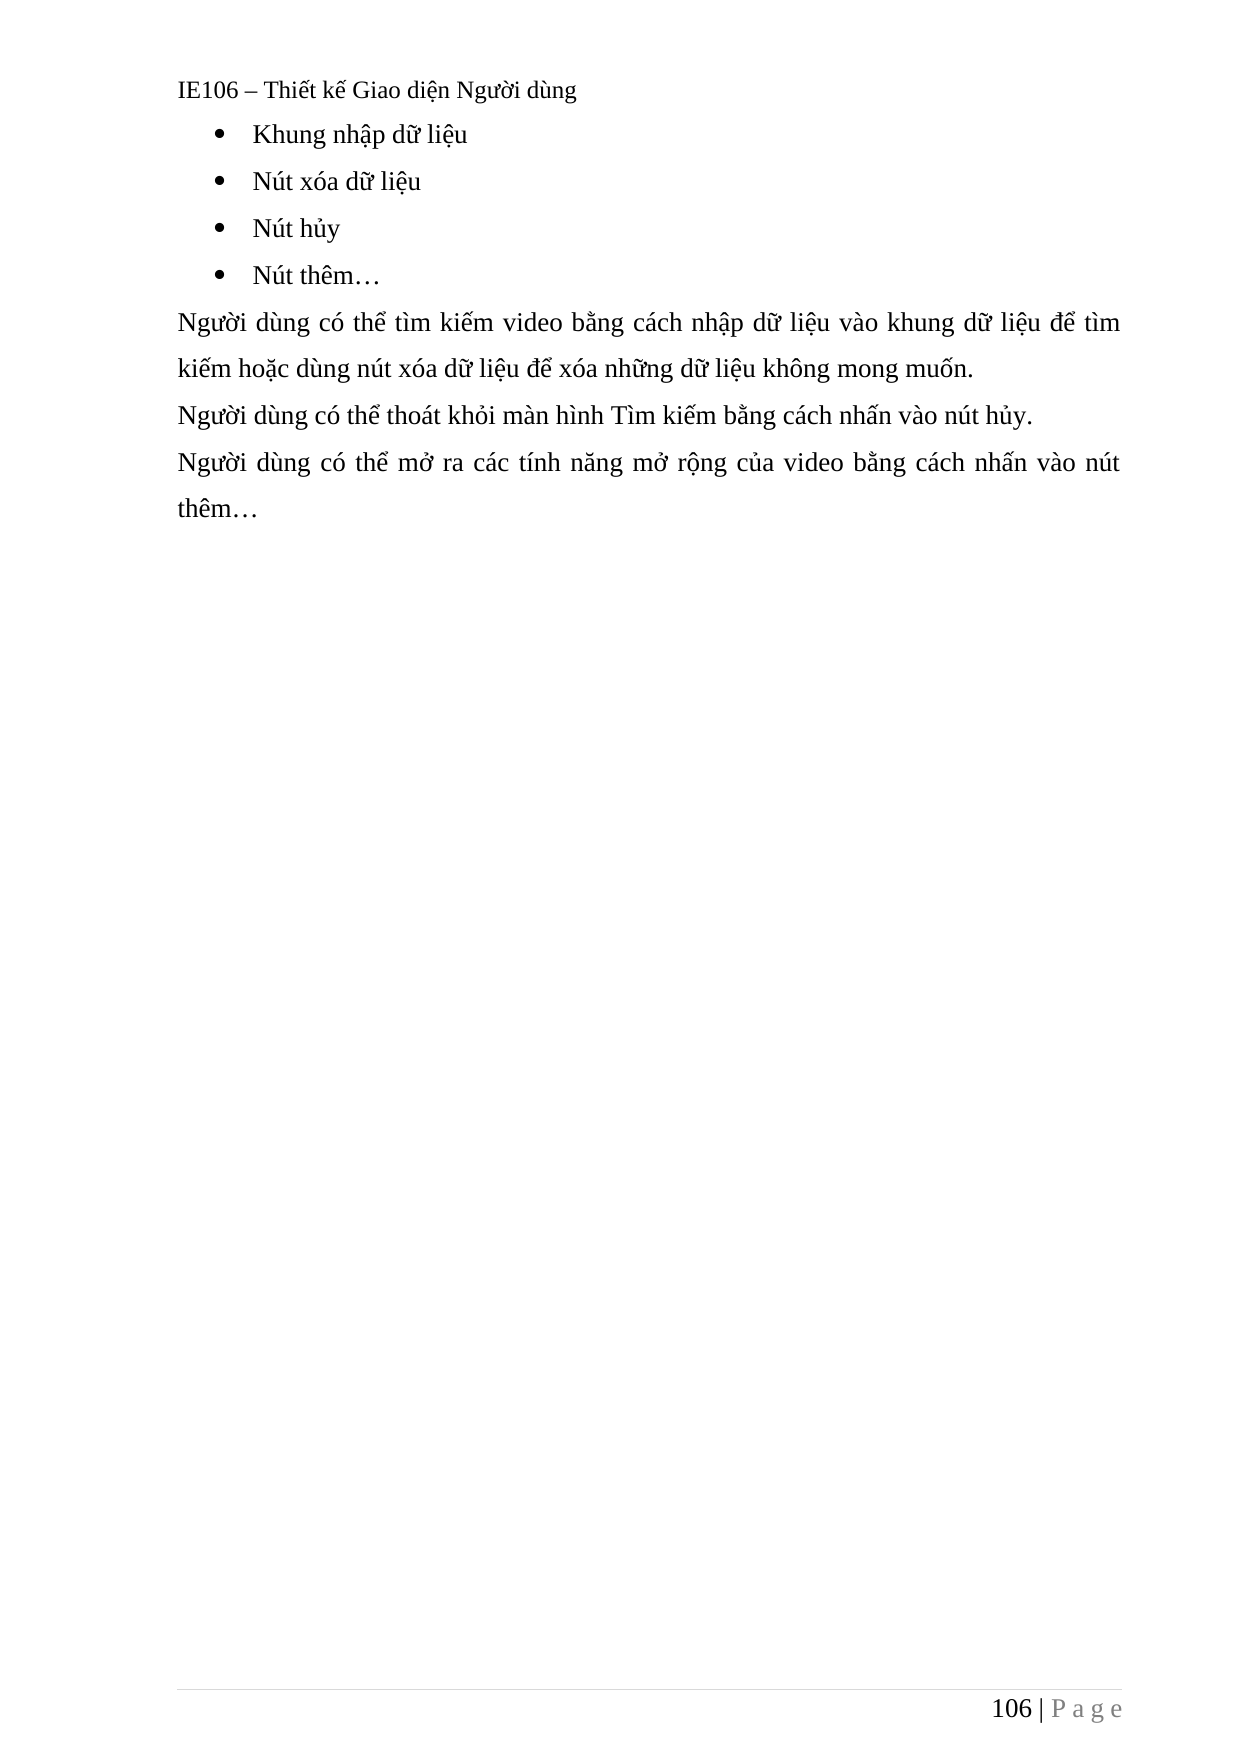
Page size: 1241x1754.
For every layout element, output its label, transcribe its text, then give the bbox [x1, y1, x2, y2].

text Người dùng có thể mở ra các tính năng mở rộng của video bằng cách nhấn vào nút thêm… [177, 446, 1122, 523]
list Khung nhập dữ liệu [215, 118, 1122, 149]
list Nút hủy [215, 212, 1122, 243]
list Nút xóa dữ liệu [215, 165, 1122, 196]
text Người dùng có thể tìm kiếm video bằng cách nhập dữ liệu vào khung dữ liệu để tìm kiếm hoặc dùng nút xóa dữ liệu để xóa những dữ liệu không mong muốn. [177, 306, 1122, 383]
list Nút thêm… [215, 259, 1122, 290]
text Người dùng có thể thoát khỏi màn hình Tìm kiếm bằng cách nhấn vào nút hủy. [177, 399, 1122, 430]
